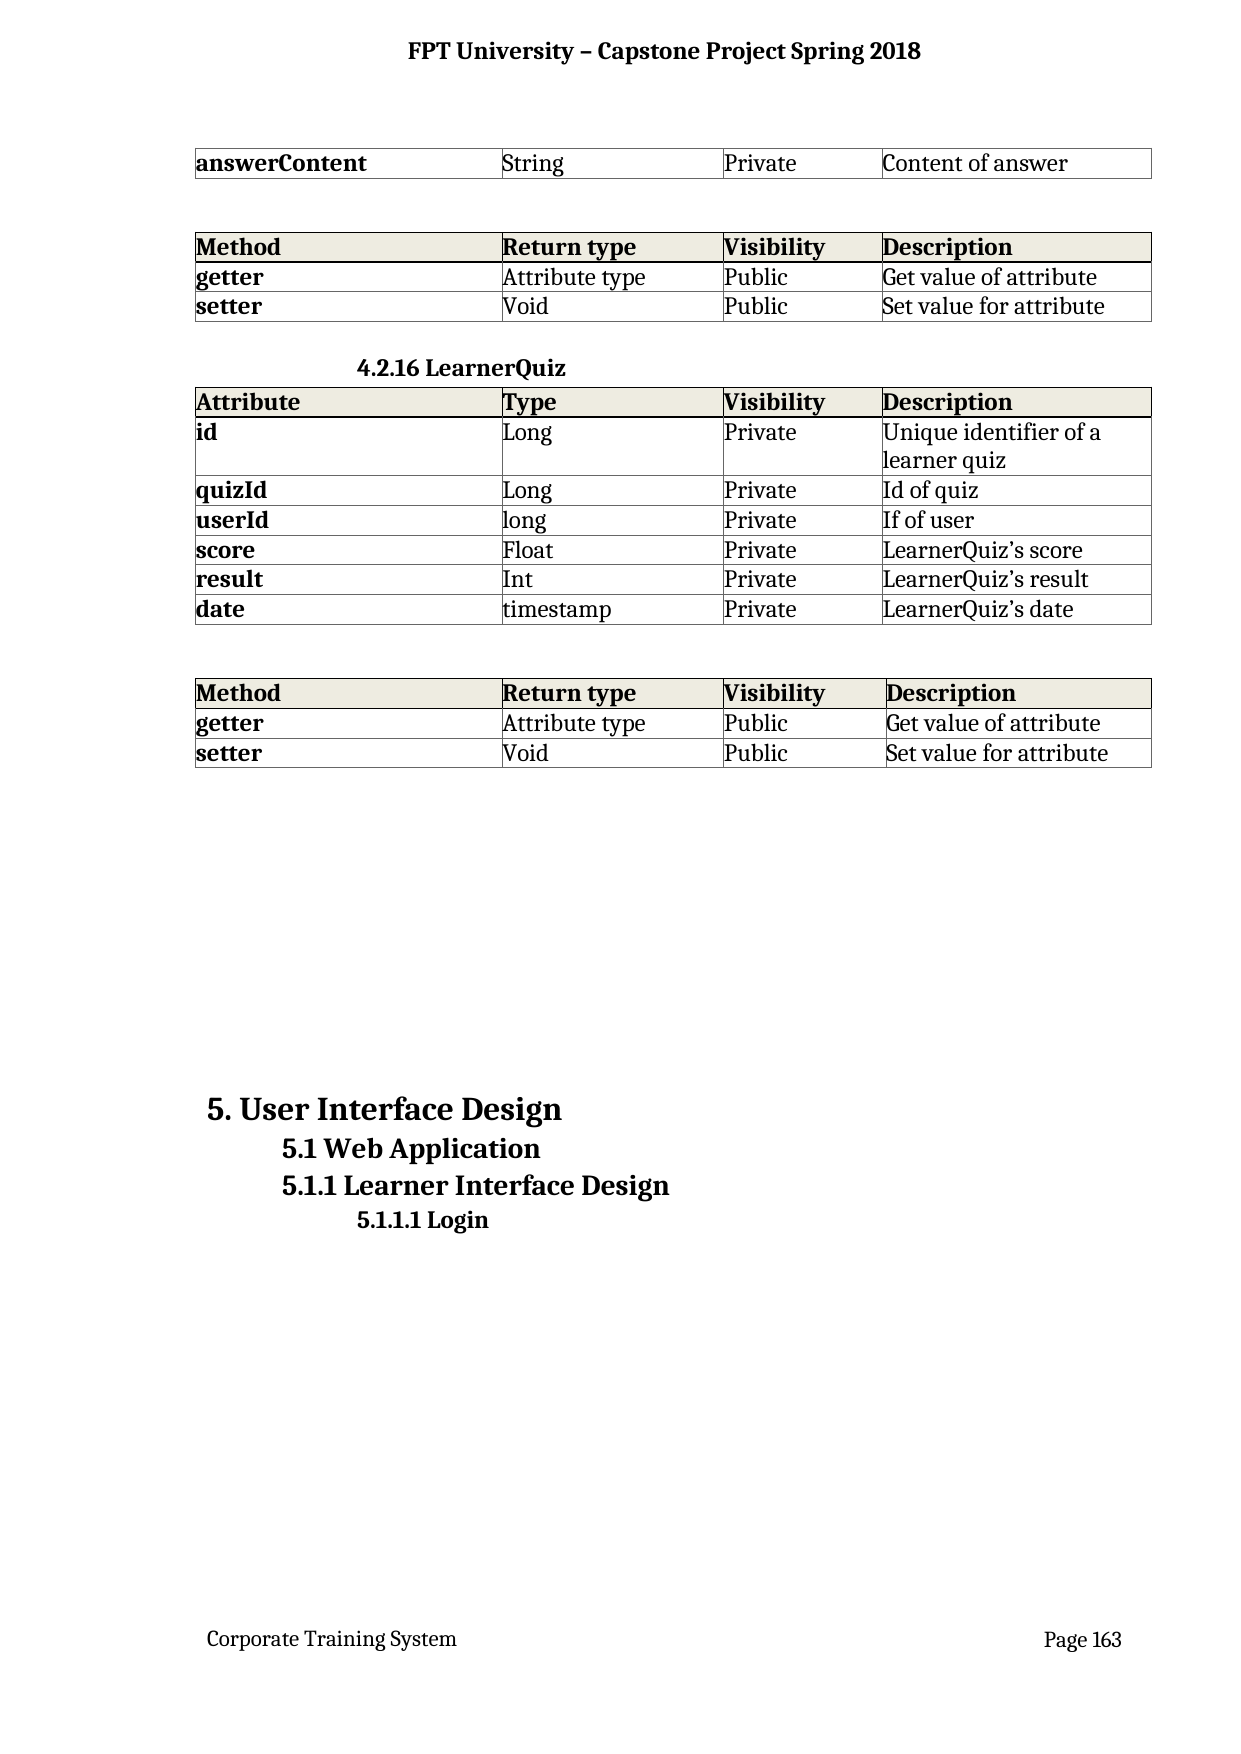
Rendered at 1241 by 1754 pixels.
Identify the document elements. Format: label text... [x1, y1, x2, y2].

subtitle 4.2.16 LearnerQuiz [357, 354, 1124, 383]
table_cell Long [503, 476, 723, 505]
table_header Description [883, 388, 1151, 416]
table_cell Unique identifier of a learner quiz [883, 418, 1151, 475]
subtitle 5. User Interface Design [207, 1091, 1124, 1129]
table_cell Private [724, 506, 882, 534]
table_cell getter [196, 263, 502, 291]
table_cell quizId [196, 476, 502, 505]
table_cell Void [503, 292, 723, 321]
table_cell setter [196, 739, 502, 767]
table_cell id [196, 418, 502, 475]
table_cell timestamp [503, 595, 723, 624]
table_cell result [196, 565, 502, 594]
table_cell Get value of attribute [887, 709, 1151, 737]
table_header Method [196, 233, 502, 261]
table_header Visibility [724, 388, 882, 416]
table_header Return type [503, 679, 723, 708]
table_cell long [503, 506, 723, 534]
table_cell Float [503, 536, 723, 564]
table_cell setter [196, 292, 502, 321]
table_header Visibility [724, 233, 882, 261]
table_cell Attribute type [503, 263, 723, 291]
table_cell Long [503, 418, 723, 475]
table_cell Void [503, 739, 723, 767]
table_header Visibility [724, 679, 886, 708]
table_cell Private [724, 418, 882, 475]
table_cell Private [724, 565, 882, 594]
table_cell Private [724, 536, 882, 564]
table_cell Set value for attribute [883, 292, 1151, 321]
table_cell Int [503, 565, 723, 594]
table_cell LearnerQuiz’s score [883, 536, 1151, 564]
table_cell date [196, 595, 502, 624]
table_header Description [883, 233, 1151, 261]
table_cell Private [724, 476, 882, 505]
table_cell Public [724, 739, 886, 767]
table_header Description [887, 679, 1151, 708]
table_cell Get value of attribute [883, 263, 1151, 291]
table_cell Public [724, 292, 882, 321]
table_cell score [196, 536, 502, 564]
table_cell LearnerQuiz’s result [883, 565, 1151, 594]
table_cell Public [724, 709, 886, 737]
table_cell Private [724, 595, 882, 624]
table_cell Set value for attribute [887, 739, 1151, 767]
table_cell Content of answer [883, 149, 1151, 177]
table_cell If of user [883, 506, 1151, 534]
table_header Attribute [196, 388, 502, 416]
table_header Method [196, 679, 502, 708]
table_cell userId [196, 506, 502, 534]
subtitle 5.1.1 Learner Interface Design [282, 1169, 1124, 1203]
table_cell Attribute type [503, 709, 723, 737]
table_header Return type [503, 233, 723, 261]
subtitle 5.1 Web Application [208, 1132, 1122, 1166]
table_cell Private [724, 149, 882, 177]
table_cell Public [724, 263, 882, 291]
table_cell answerContent [196, 149, 502, 177]
subtitle 5.1.1.1 Login [357, 1206, 1124, 1235]
table_cell getter [196, 709, 502, 737]
table_cell String [503, 149, 723, 177]
table_cell LearnerQuiz’s date [883, 595, 1151, 624]
table_cell Id of quiz [883, 476, 1151, 505]
table_header Type [503, 388, 723, 416]
